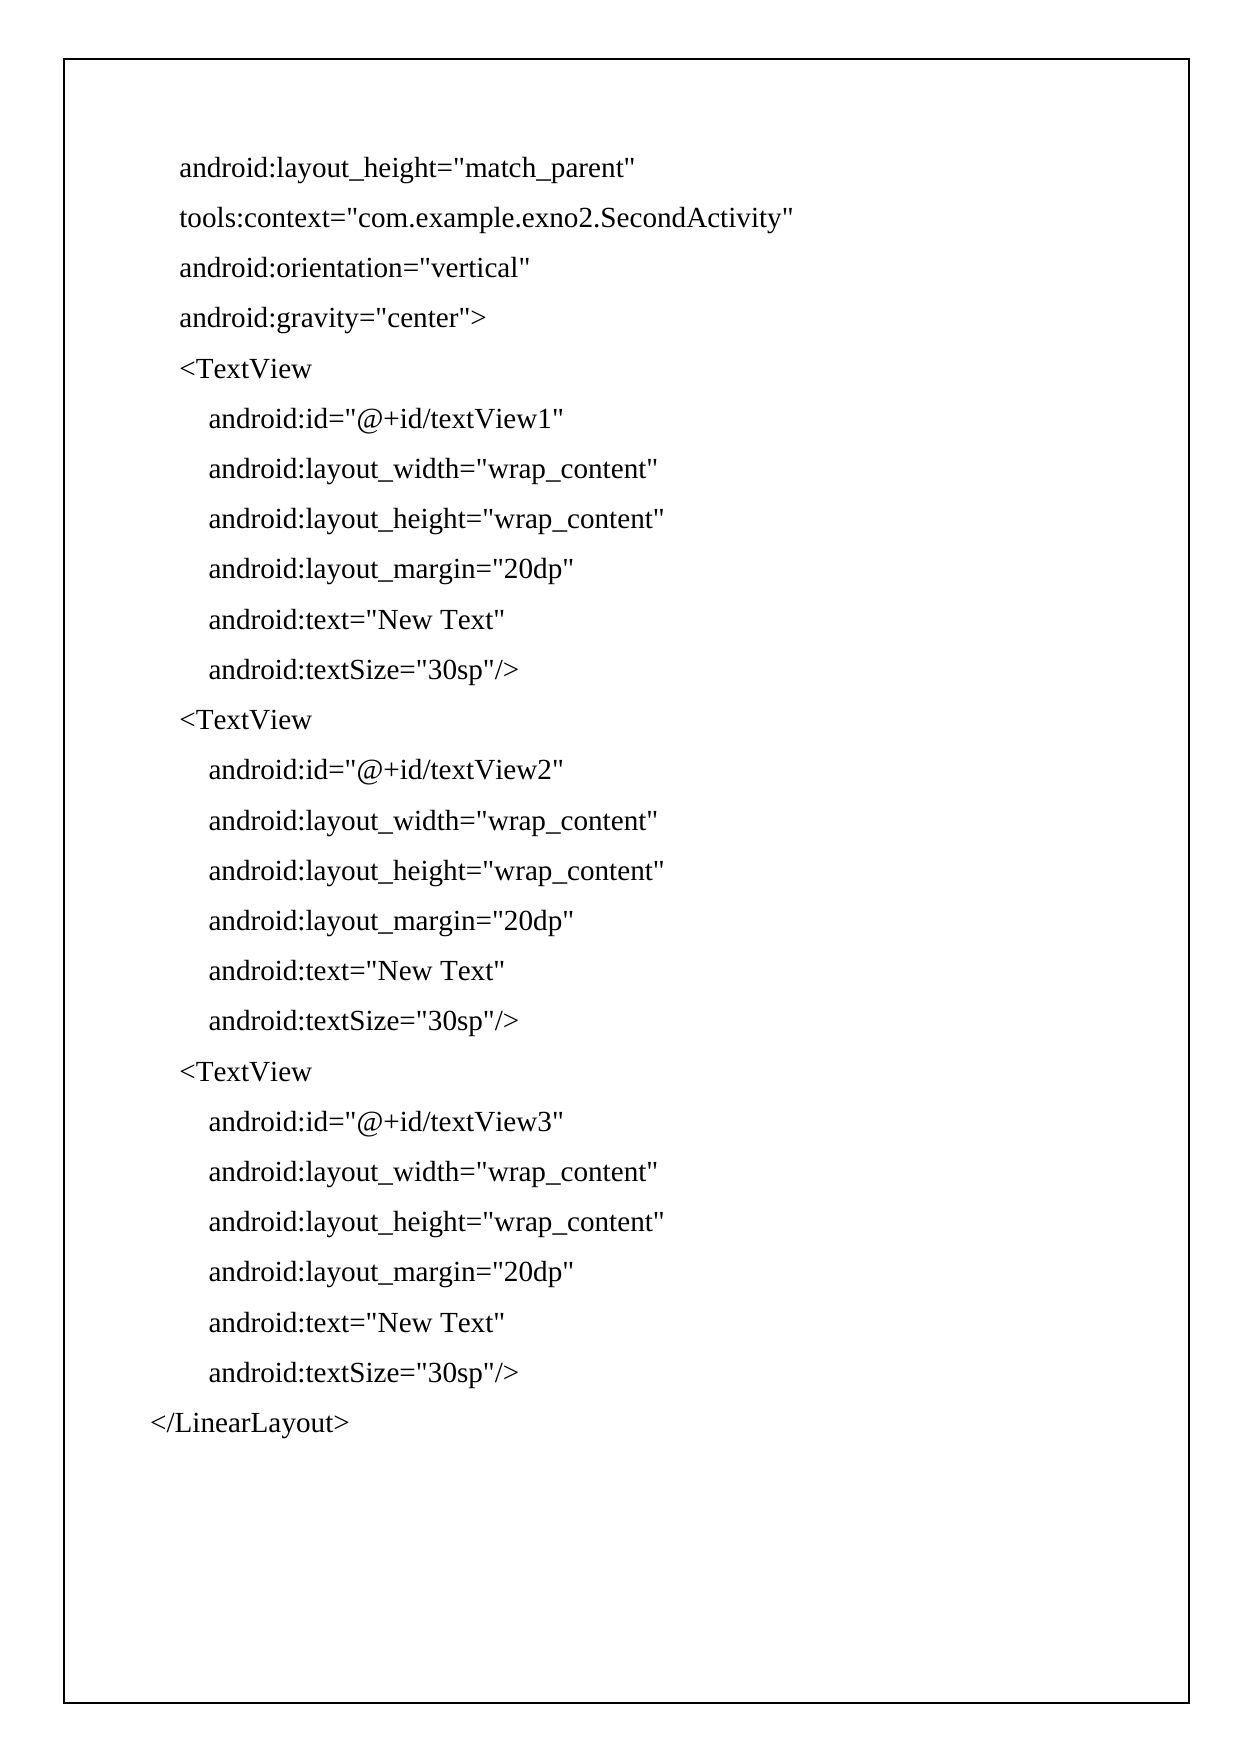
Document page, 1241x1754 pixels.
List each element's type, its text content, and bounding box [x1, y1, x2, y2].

text </LinearLayout> [150, 1405, 1090, 1439]
text <TextView [150, 351, 1090, 384]
text <TextView [150, 1054, 1090, 1087]
text android:layout_width="wrap_content" [150, 803, 1090, 836]
text android:text="New Text" [150, 953, 1090, 987]
text android:id="@+id/textView3" [150, 1104, 1090, 1137]
text android:layout_height="wrap_content" [150, 1204, 1090, 1238]
text android:layout_width="wrap_content" [150, 1154, 1090, 1188]
text android:textSize="30sp"/> [150, 652, 1090, 686]
text android:id="@+id/textView2" [150, 752, 1090, 786]
text android:layout_height="match_parent" [150, 150, 1090, 183]
text <TextView [150, 702, 1090, 736]
text android:layout_height="wrap_content" [150, 501, 1090, 535]
text android:layout_margin="20dp" [150, 1254, 1090, 1288]
text android:layout_margin="20dp" [150, 552, 1090, 585]
text android:layout_width="wrap_content" [150, 451, 1090, 485]
text android:gravity="center"> [150, 301, 1090, 334]
text tools:context="com.example.exno2.SecondActivity" [150, 200, 1090, 234]
text android:orientation="vertical" [150, 250, 1090, 284]
text android:text="New Text" [150, 1305, 1090, 1338]
text android:id="@+id/textView1" [150, 401, 1090, 434]
text android:layout_height="wrap_content" [150, 853, 1090, 886]
text android:textSize="30sp"/> [150, 1003, 1090, 1037]
text android:text="New Text" [150, 602, 1090, 635]
text android:textSize="30sp"/> [150, 1355, 1090, 1388]
text android:layout_margin="20dp" [150, 903, 1090, 937]
